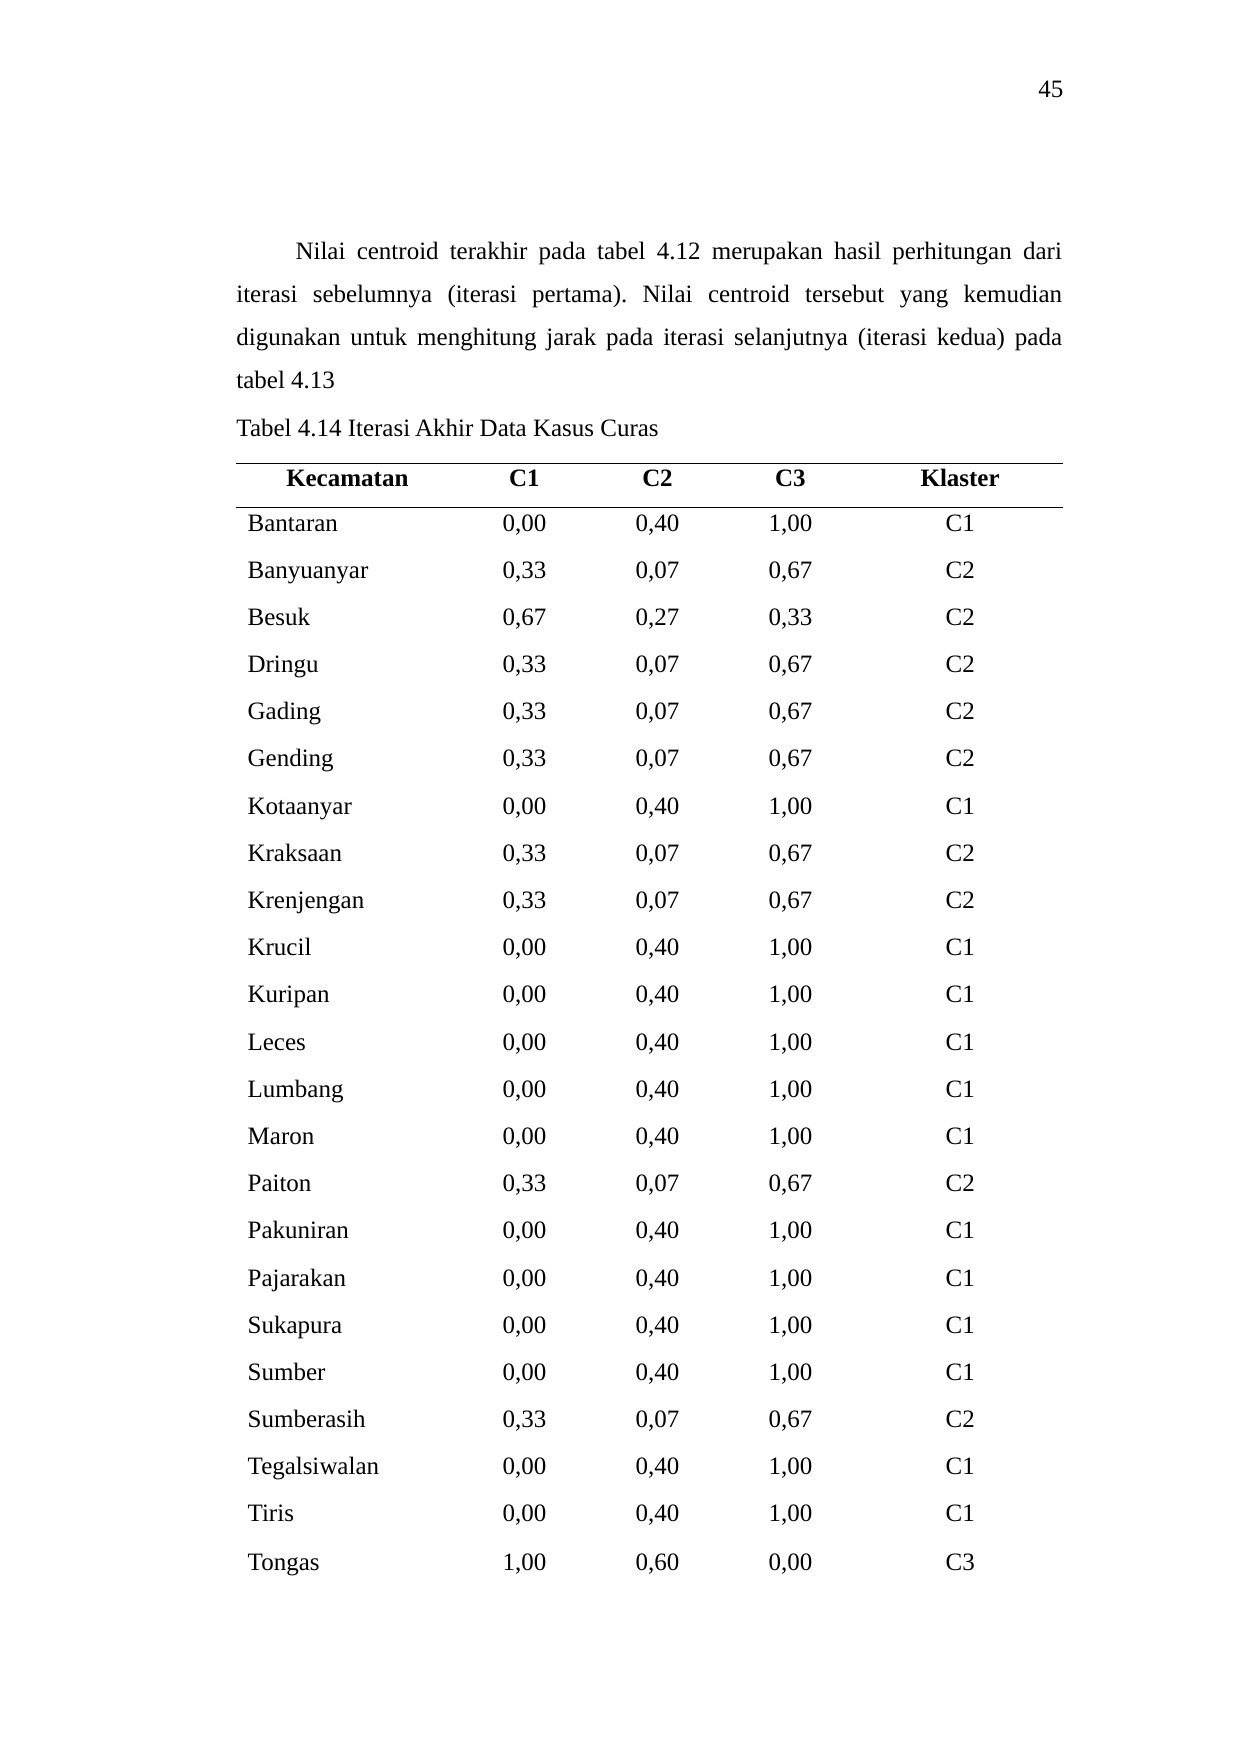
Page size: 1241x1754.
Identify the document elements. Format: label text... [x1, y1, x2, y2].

table_cell 0,07 [591, 649, 724, 696]
table_cell 0,40 [591, 1357, 724, 1404]
table_cell C1 [857, 932, 1063, 979]
table_header C3 [724, 464, 857, 507]
list Nilai centroid terakhir pada tabel 4.12 merupakan hasil perhitungan dari iterasi sebelumnya (iterasi pertama). Nilai centroid tersebut yang kemudian digunakan untuk menghitung jarak pada iterasi selanjutnya (iterasi kedua) pada tabel 4.13 [236, 236, 1063, 394]
table_cell Pakuniran [236, 1215, 458, 1263]
table_cell 1,00 [724, 1310, 857, 1357]
table_cell Leces [236, 1027, 458, 1074]
table_cell Gading [236, 696, 458, 743]
table_cell 0,33 [458, 1404, 591, 1451]
table_cell 1,00 [724, 1357, 857, 1404]
table_header C1 [458, 464, 591, 507]
table_cell Sumberasih [236, 1404, 458, 1451]
table_cell 0,00 [458, 1215, 591, 1263]
table_cell 0,40 [591, 1215, 724, 1263]
table_cell 1,00 [724, 1027, 857, 1074]
table_cell 0,00 [458, 508, 591, 555]
table_cell C1 [857, 1027, 1063, 1074]
table_cell 0,67 [458, 602, 591, 649]
table_cell 0,07 [591, 1168, 724, 1215]
table_cell 0,67 [724, 696, 857, 743]
table_cell 0,00 [458, 1357, 591, 1404]
table_cell 0,67 [724, 649, 857, 696]
table_cell C1 [857, 1357, 1063, 1404]
table_cell C1 [857, 1074, 1063, 1121]
table_cell C1 [857, 1121, 1063, 1168]
table_cell 0,40 [591, 1499, 724, 1546]
table_cell 1,00 [724, 1451, 857, 1498]
table_cell 0,33 [458, 744, 591, 791]
table_cell C1 [857, 508, 1063, 555]
table_cell Bantaran [236, 508, 458, 555]
table_cell C2 [857, 885, 1063, 932]
table_cell Kotaanyar [236, 791, 458, 838]
table_cell 0,07 [591, 696, 724, 743]
table_cell Gending [236, 744, 458, 791]
table_cell 0,00 [458, 1499, 591, 1546]
table_cell 0,33 [458, 838, 591, 885]
table_cell 0,00 [458, 1027, 591, 1074]
table_cell C2 [857, 696, 1063, 743]
table_cell 0,40 [591, 1310, 724, 1357]
table_cell 0,33 [458, 555, 591, 602]
table_cell C3 [857, 1546, 1063, 1577]
table_cell C2 [857, 1404, 1063, 1451]
table_cell 0,67 [724, 1168, 857, 1215]
table_cell Tongas [236, 1546, 458, 1577]
table_cell 1,00 [724, 1499, 857, 1546]
table_cell Krenjengan [236, 885, 458, 932]
table_cell 0,40 [591, 980, 724, 1027]
table_cell 0,40 [591, 508, 724, 555]
table_cell 0,27 [591, 602, 724, 649]
table_cell Besuk [236, 602, 458, 649]
table_cell 0,07 [591, 555, 724, 602]
table_cell 1,00 [458, 1546, 591, 1577]
table_cell 0,40 [591, 1121, 724, 1168]
table_cell 0,00 [724, 1546, 857, 1577]
table_cell 0,40 [591, 932, 724, 979]
table_cell 1,00 [724, 980, 857, 1027]
table_cell 0,00 [458, 980, 591, 1027]
table_cell C1 [857, 1263, 1063, 1310]
table_cell Sukapura [236, 1310, 458, 1357]
table_cell Maron [236, 1121, 458, 1168]
table_cell Tiris [236, 1499, 458, 1546]
table_cell 0,40 [591, 1074, 724, 1121]
table_cell 1,00 [724, 932, 857, 979]
table_cell 0,00 [458, 1451, 591, 1498]
table_cell Banyuanyar [236, 555, 458, 602]
table_cell 0,07 [591, 1404, 724, 1451]
table_cell C2 [857, 649, 1063, 696]
table_cell 0,67 [724, 555, 857, 602]
table_cell 1,00 [724, 1074, 857, 1121]
table_cell 0,33 [458, 696, 591, 743]
table_cell C2 [857, 838, 1063, 885]
table_cell C1 [857, 791, 1063, 838]
table_cell 0,33 [458, 1168, 591, 1215]
table_cell Krucil [236, 932, 458, 979]
table_cell C1 [857, 1499, 1063, 1546]
table_cell Kuripan [236, 980, 458, 1027]
table_cell 0,33 [724, 602, 857, 649]
table_cell 0,60 [591, 1546, 724, 1577]
table_cell C1 [857, 980, 1063, 1027]
table_cell C1 [857, 1451, 1063, 1498]
table_cell 0,40 [591, 1451, 724, 1498]
table_cell 0,40 [591, 1027, 724, 1074]
table_cell 0,00 [458, 932, 591, 979]
table_cell 1,00 [724, 508, 857, 555]
table_cell 1,00 [724, 1263, 857, 1310]
table_cell C2 [857, 744, 1063, 791]
table_cell 0,33 [458, 885, 591, 932]
table_cell C1 [857, 1310, 1063, 1357]
table_cell 0,00 [458, 791, 591, 838]
table_cell 0,67 [724, 744, 857, 791]
table_header Klaster [857, 464, 1063, 507]
table_cell 0,07 [591, 885, 724, 932]
table_cell 0,67 [724, 1404, 857, 1451]
table_cell 0,33 [458, 649, 591, 696]
table_cell Sumber [236, 1357, 458, 1404]
table_cell 0,40 [591, 1263, 724, 1310]
table_cell 0,67 [724, 838, 857, 885]
table_cell 0,00 [458, 1121, 591, 1168]
table_cell Pajarakan [236, 1263, 458, 1310]
table_cell Paiton [236, 1168, 458, 1215]
table_cell 0,07 [591, 838, 724, 885]
table_cell 0,00 [458, 1263, 591, 1310]
table_cell 0,00 [458, 1310, 591, 1357]
table_cell 1,00 [724, 1121, 857, 1168]
table_cell 0,07 [591, 744, 724, 791]
table_cell 0,00 [458, 1074, 591, 1121]
table_cell 0,67 [724, 885, 857, 932]
table_cell 1,00 [724, 791, 857, 838]
table_cell Tegalsiwalan [236, 1451, 458, 1498]
table_header Kecamatan [236, 464, 458, 507]
table_cell 1,00 [724, 1215, 857, 1263]
table_cell Dringu [236, 649, 458, 696]
table_cell 0,40 [591, 791, 724, 838]
table_cell C2 [857, 555, 1063, 602]
table_cell C2 [857, 1168, 1063, 1215]
table_cell C2 [857, 602, 1063, 649]
table_cell Kraksaan [236, 838, 458, 885]
table_cell Lumbang [236, 1074, 458, 1121]
table_header C2 [591, 464, 724, 507]
table_cell C1 [857, 1215, 1063, 1263]
